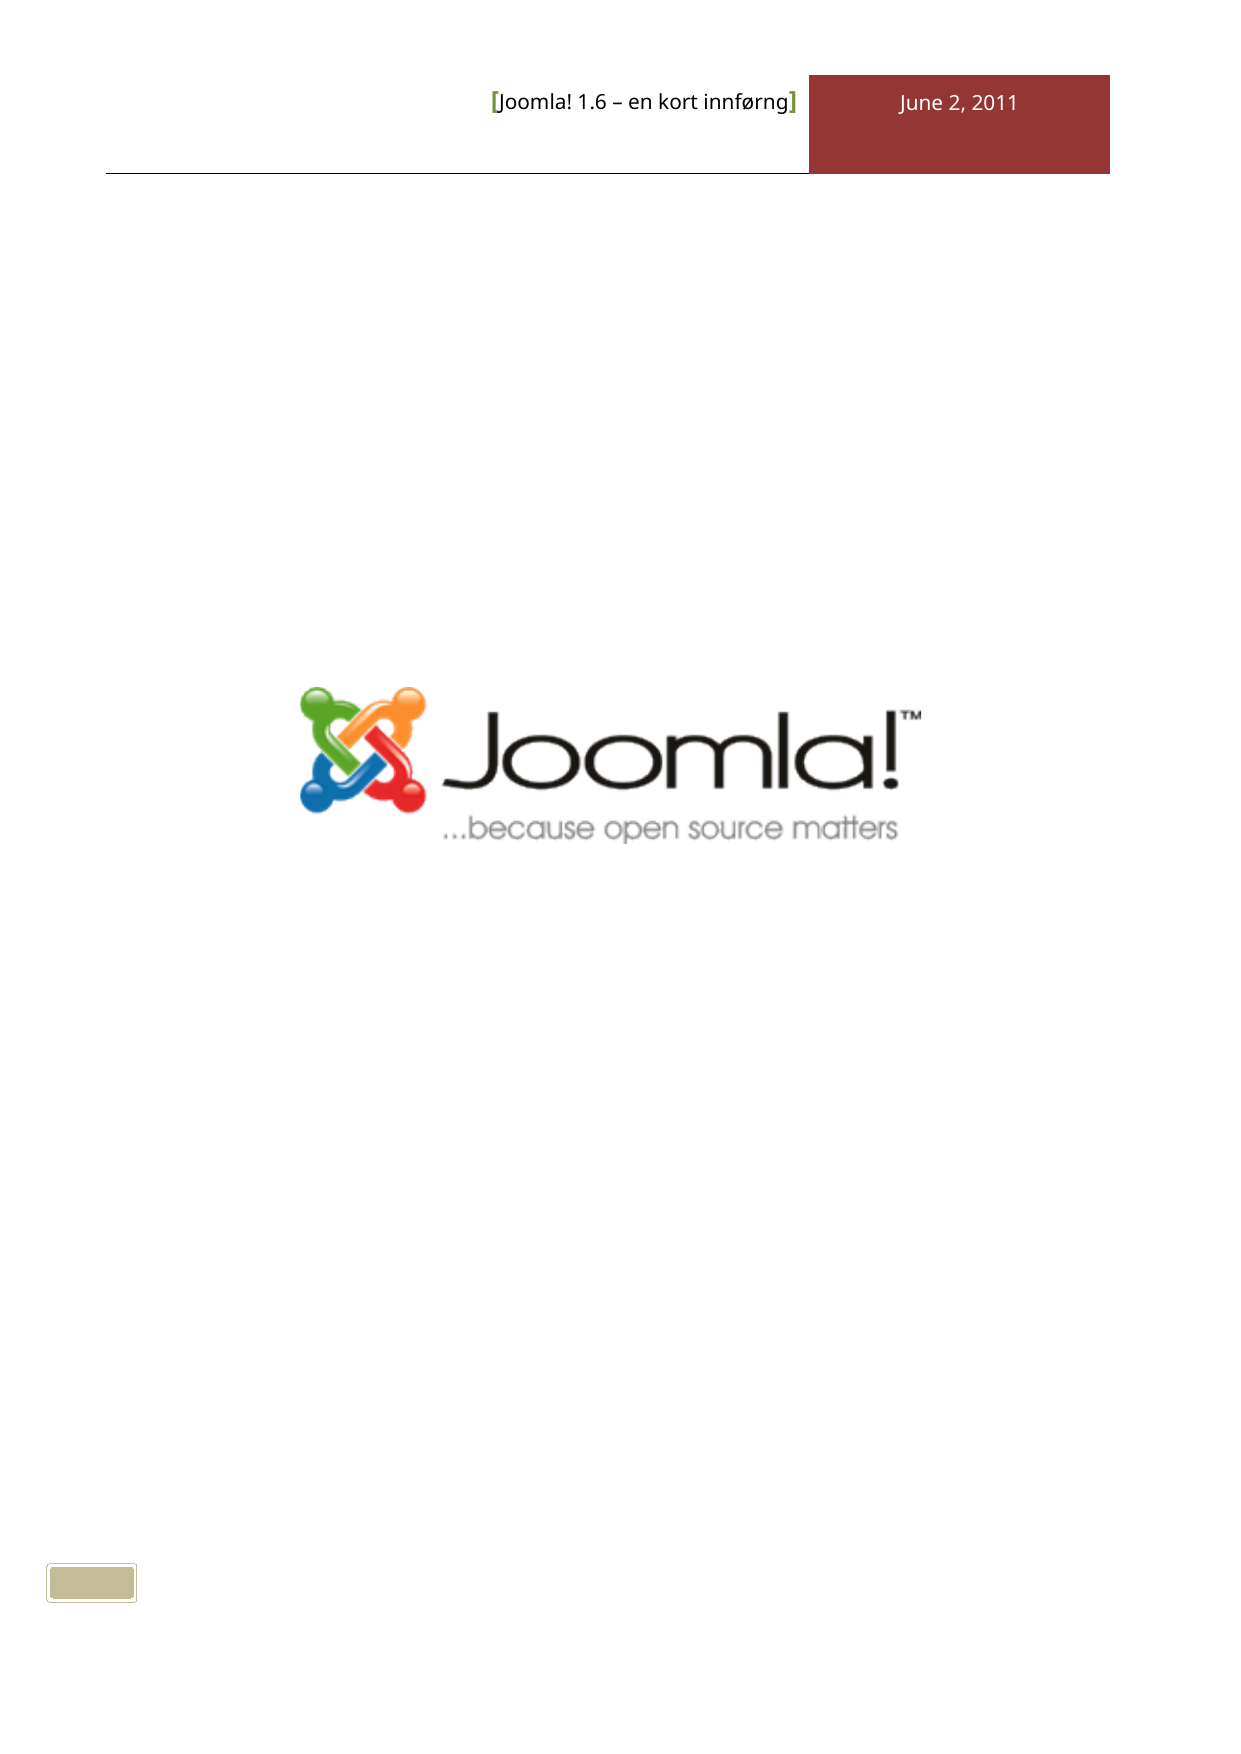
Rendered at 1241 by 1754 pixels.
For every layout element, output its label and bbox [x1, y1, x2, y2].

picture [300, 687, 922, 844]
